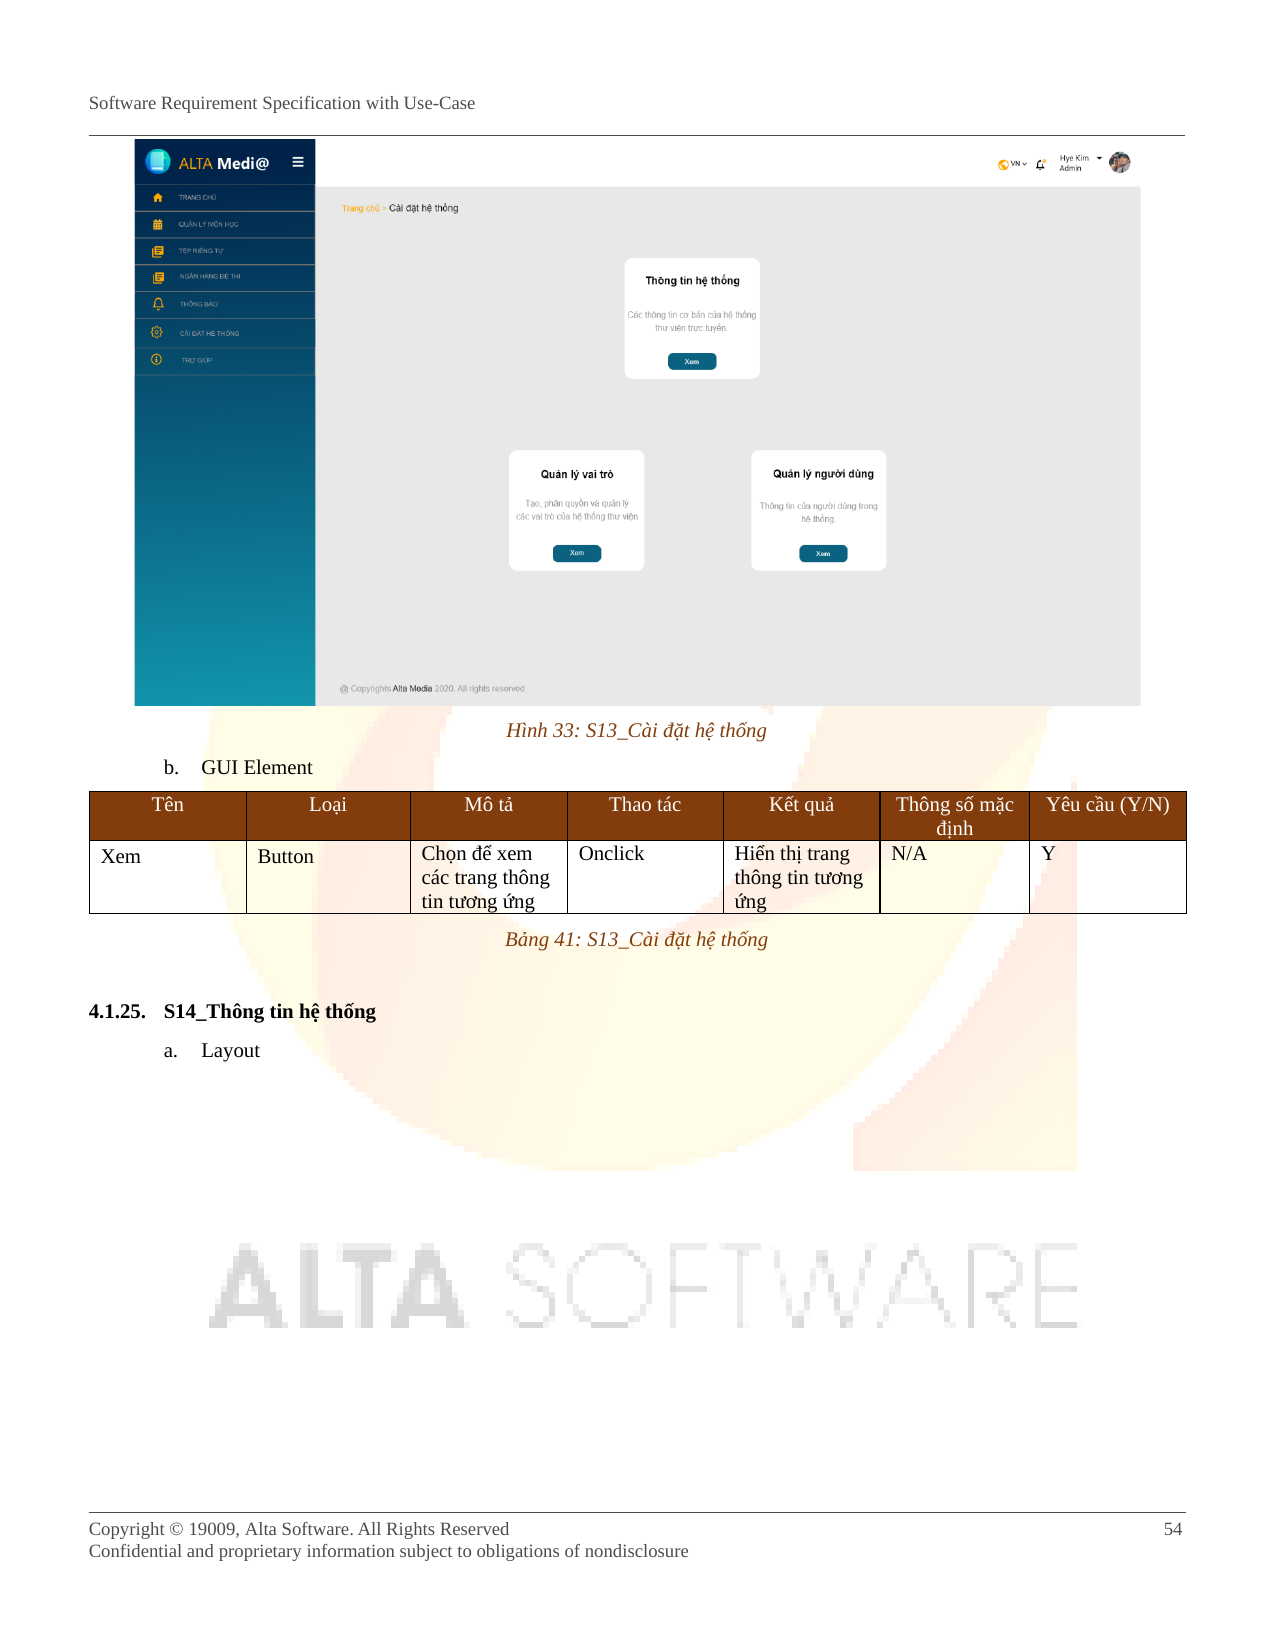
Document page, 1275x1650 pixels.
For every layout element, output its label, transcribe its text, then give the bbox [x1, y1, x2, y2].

table_header Yêu cầu (Y/N) [1030, 792, 1186, 840]
table_cell Hiển thị trang thông tin tương ứng [724, 841, 879, 913]
table_cell Button [247, 841, 410, 913]
text Bảng 41: S13_Cài đặt hệ thống [88, 927, 1186, 951]
table_header Thông số mặc định [881, 792, 1029, 840]
text Hình 33: S13_Cài đặt hệ thống [88, 718, 1186, 742]
table_cell Chọn để xem các trang thông tin tương ứng [411, 841, 567, 913]
table_header Mô tả [411, 792, 567, 840]
table_cell N/A [881, 841, 1029, 913]
table_header Tên [90, 792, 246, 840]
table_header Loại [247, 792, 410, 840]
table_header Thao tác [568, 792, 723, 840]
table_header Kết quả [724, 792, 879, 840]
subtitle S14_Thông tin hệ thống [88, 999, 1186, 1023]
table_cell Onclick [568, 841, 723, 913]
list GUI Element [163, 754, 1186, 779]
picture [134, 139, 1141, 706]
picture [154, 354, 159, 364]
table_cell Y [1030, 841, 1186, 913]
table_cell Xem [90, 841, 246, 913]
list Layout [163, 1038, 1186, 1062]
